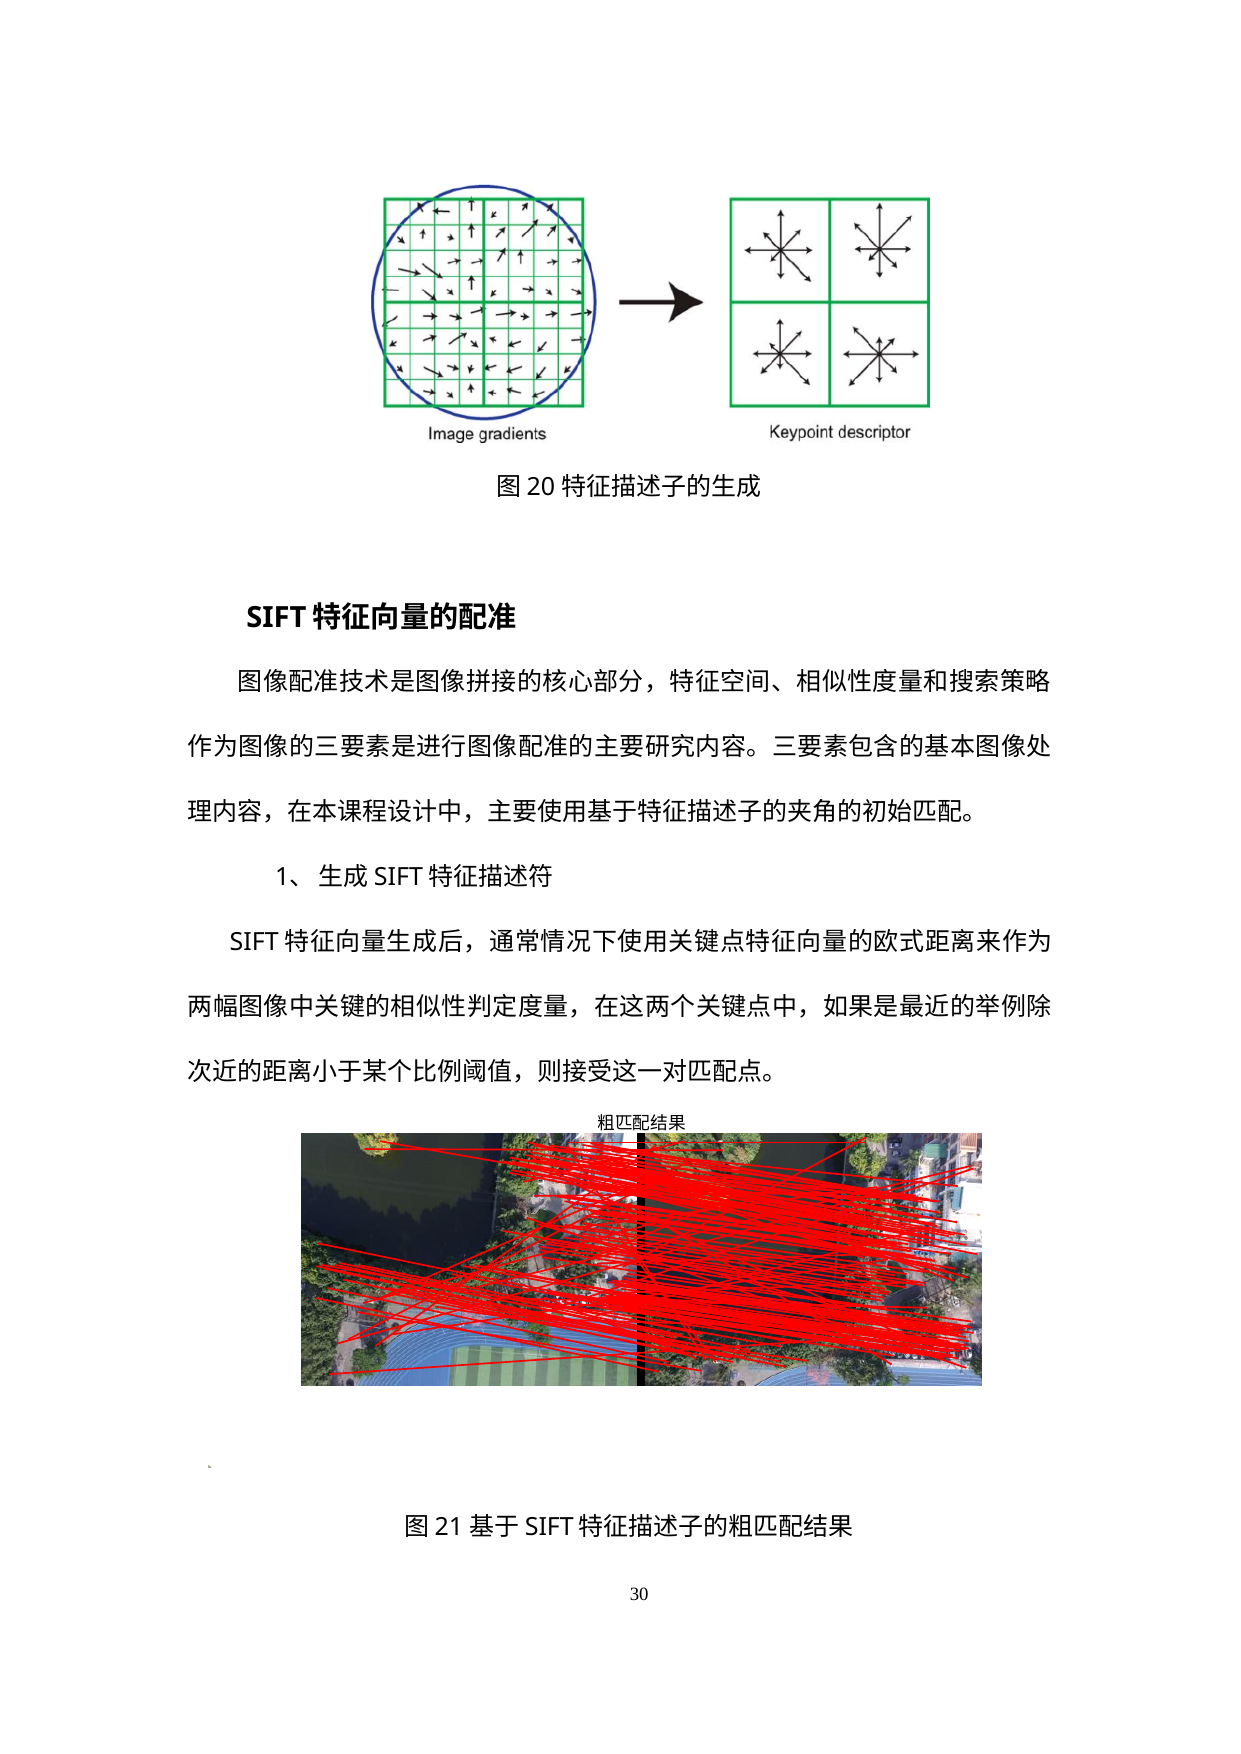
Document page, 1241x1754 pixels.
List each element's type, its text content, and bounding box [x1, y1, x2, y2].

text 图21 基于SIFT特征描述子的粗匹配结果 [187, 1492, 1053, 1557]
text SIFT特征向量生成后，通常情况下使用关键点特征向量的欧式距离来作为两幅图像中关键的相似性判定度量，在这两个关键点中，如果是最近的举例除次近的距离小于某个比例阈值，则接受这一对匹配点。 [187, 907, 1053, 1102]
text 图20 特征描述子的生成 [187, 452, 1053, 517]
text SIFT特征向量的配准 [187, 582, 1053, 647]
text 图像配准技术是图像拼接的核心部分，特征空间、相似性度量和搜索策略作为图像的三要素是进行图像配准的主要研究内容。三要素包含的基本图像处理内容，在本课程设计中，主要使用基于特征描述子的夹角的初始匹配。 [187, 647, 1053, 842]
picture [369, 160, 938, 452]
list 生成SIFT特征描述符 [275, 842, 1053, 907]
